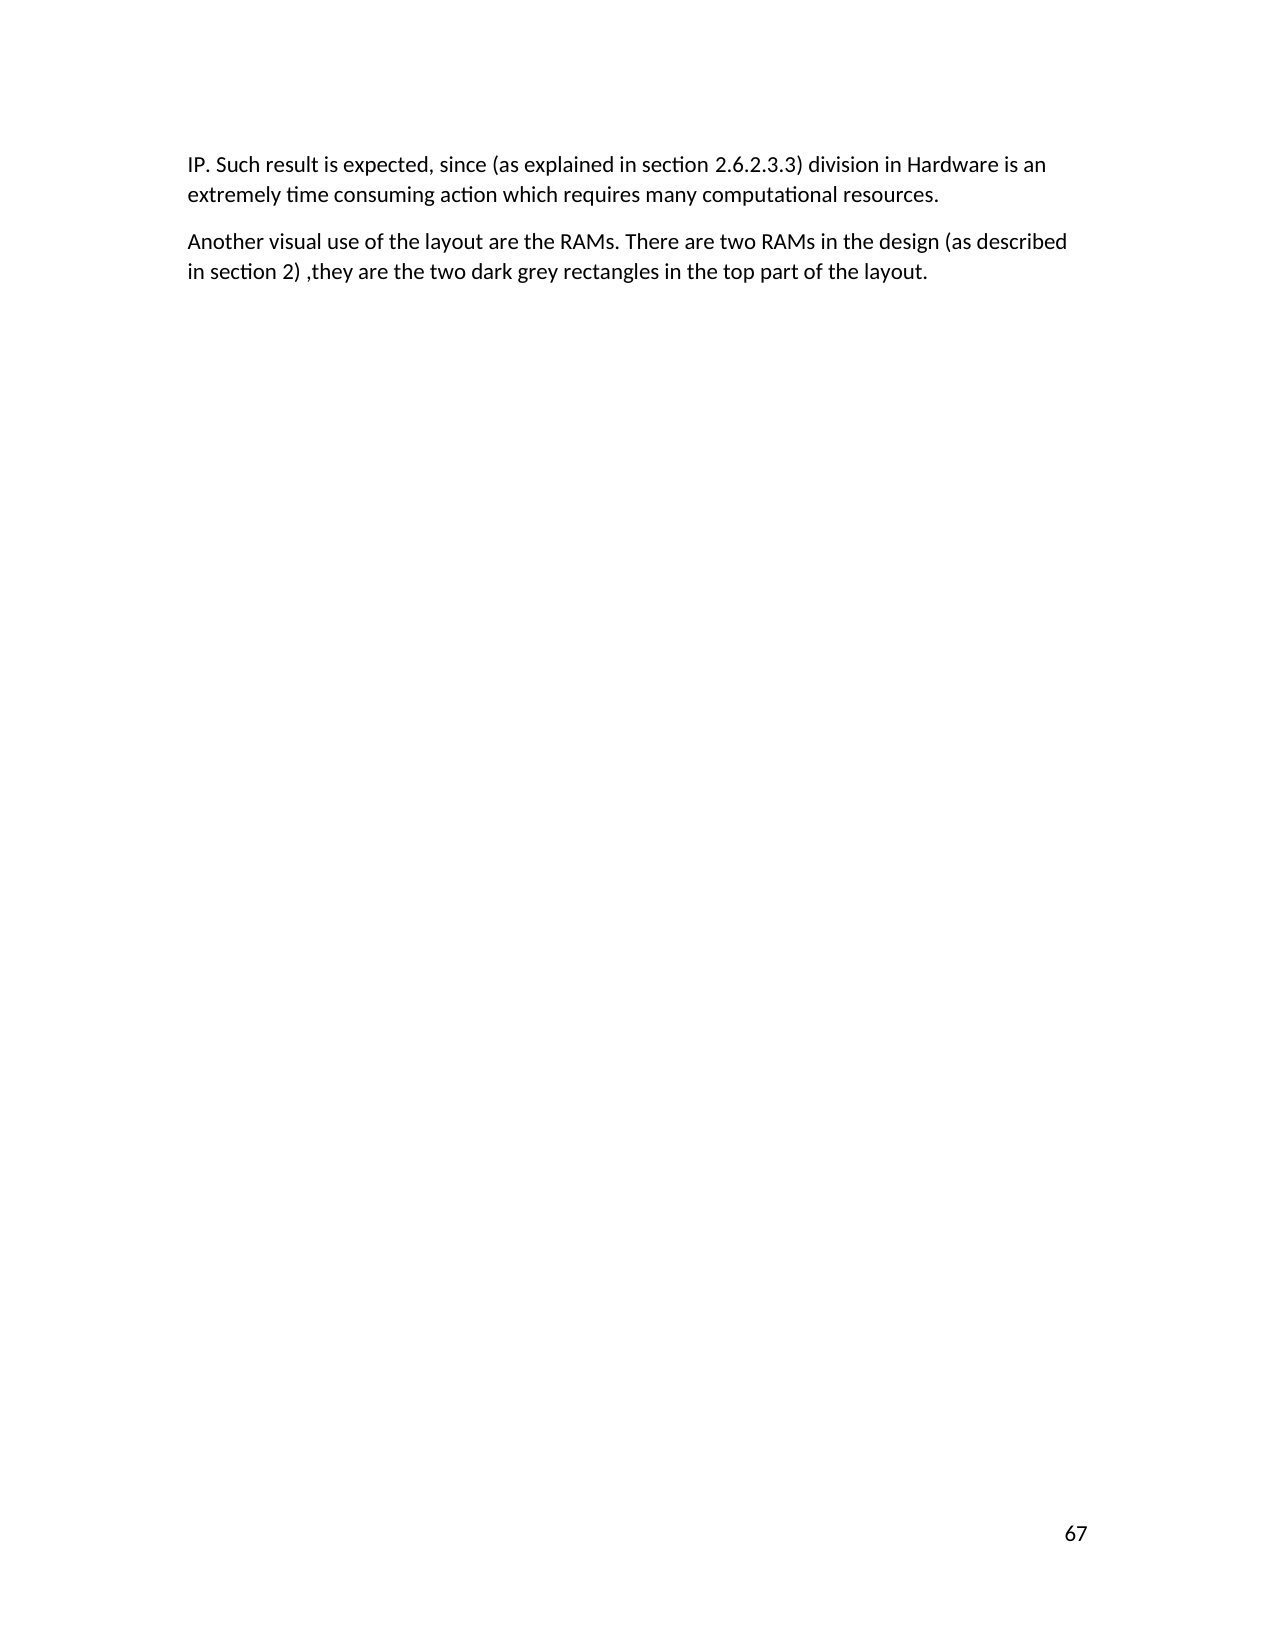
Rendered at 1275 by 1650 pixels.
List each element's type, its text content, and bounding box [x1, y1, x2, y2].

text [187, 150, 1087, 208]
text Another visual use of the layout are the RAMs. There are two RAMs in the design (as described in section ‎2) ,they are the two dark grey rectangles in the top part of the layout. [187, 227, 1087, 285]
